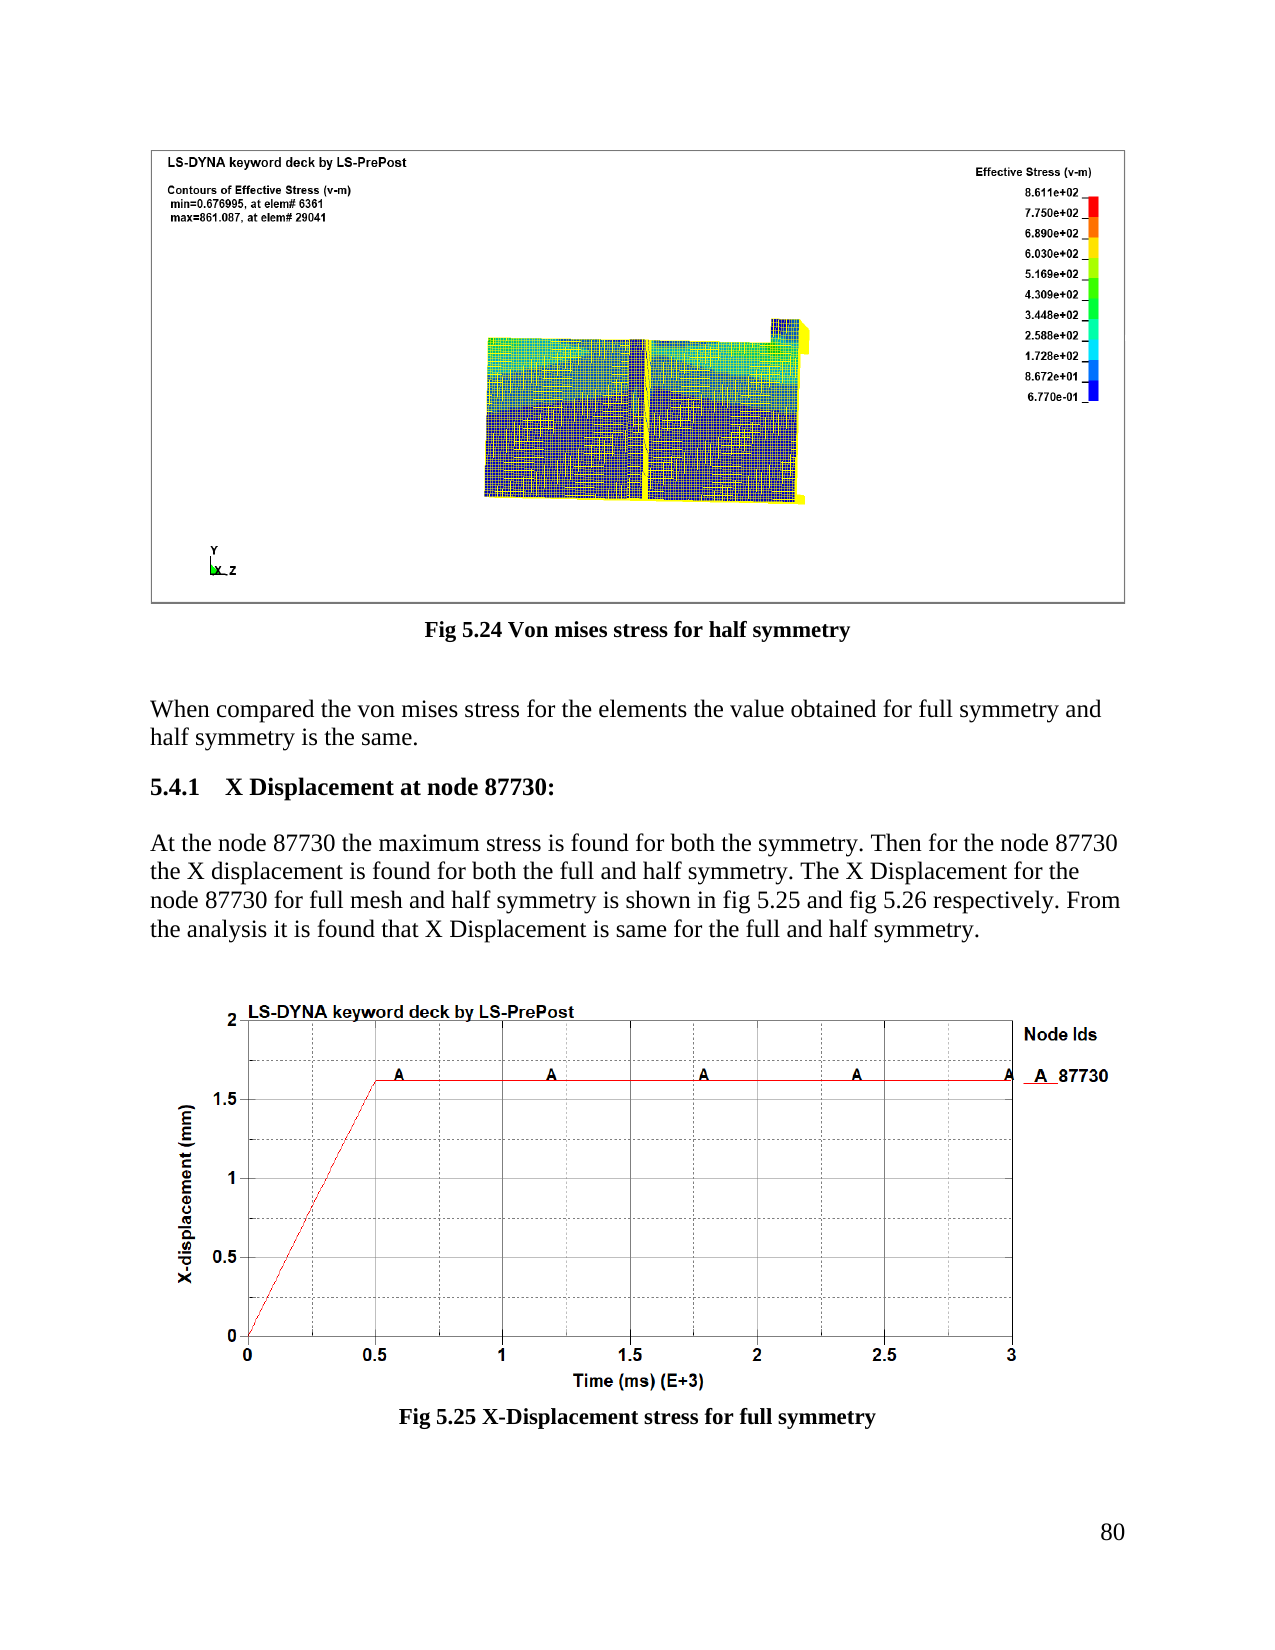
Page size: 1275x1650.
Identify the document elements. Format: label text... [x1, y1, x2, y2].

picture [150, 150, 1125, 604]
text At the node 87730 the maximum stress is found for both the symmetry. Then for the node 87730 the X displacement is found for both the full and half symmetry. The X Displacement for the node 87730 for full mesh and half symmetry is shown in fig 5.25 and fig 5.26 respectively. From the analysis it is found that X Displacement is same for the full and half symmetry. [150, 828, 1125, 943]
text Fig 5.25 X-Displacement stress for full symmetry [150, 1403, 1125, 1429]
subtitle X Displacement at node 87730: [150, 772, 1125, 801]
picture [150, 996, 1125, 1391]
text Fig 5.24 Von mises stress for half symmetry [150, 616, 1125, 642]
text When compared the von mises stress for the elements the value obtained for full symmetry and half symmetry is the same. [150, 694, 1125, 751]
